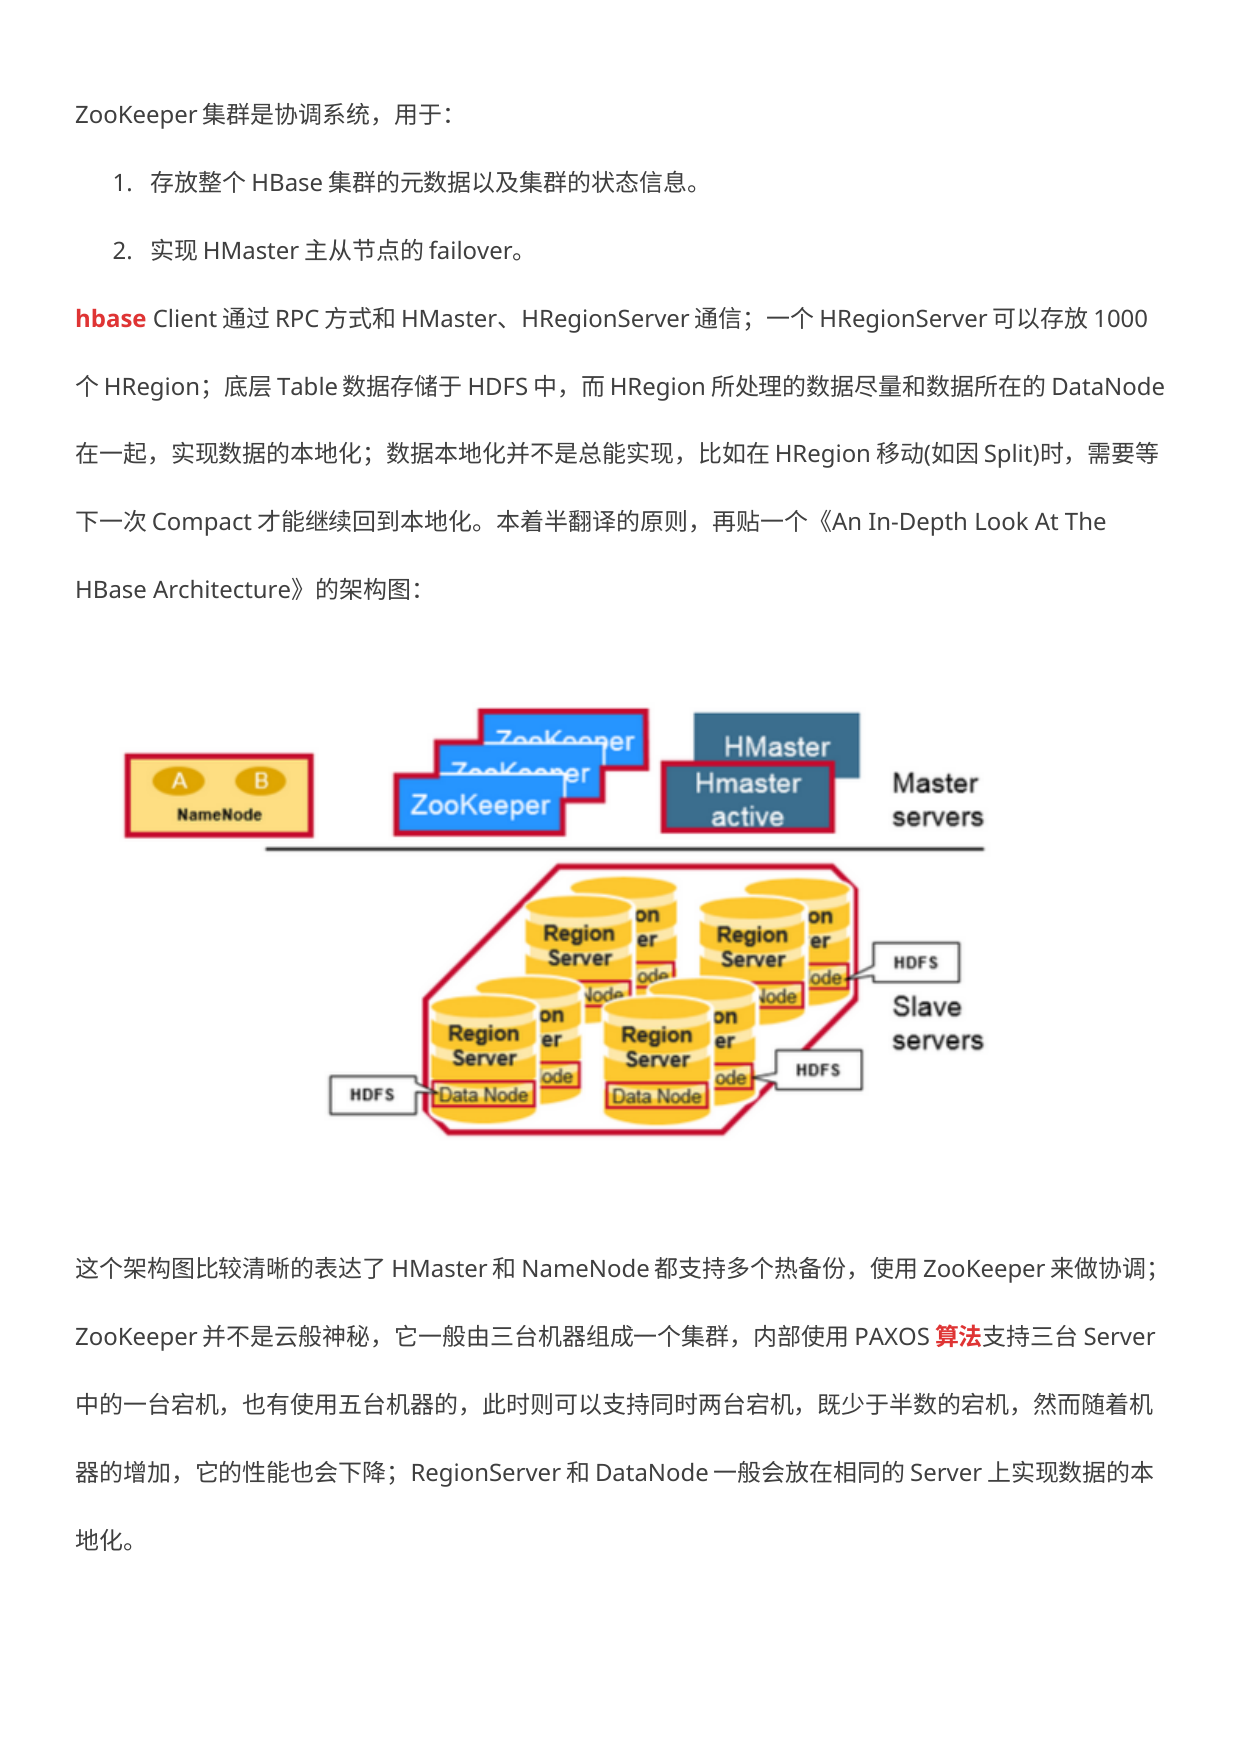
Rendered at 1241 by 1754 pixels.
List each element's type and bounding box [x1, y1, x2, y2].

picture [75, 656, 1062, 1192]
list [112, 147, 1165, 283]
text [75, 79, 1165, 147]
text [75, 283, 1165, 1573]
